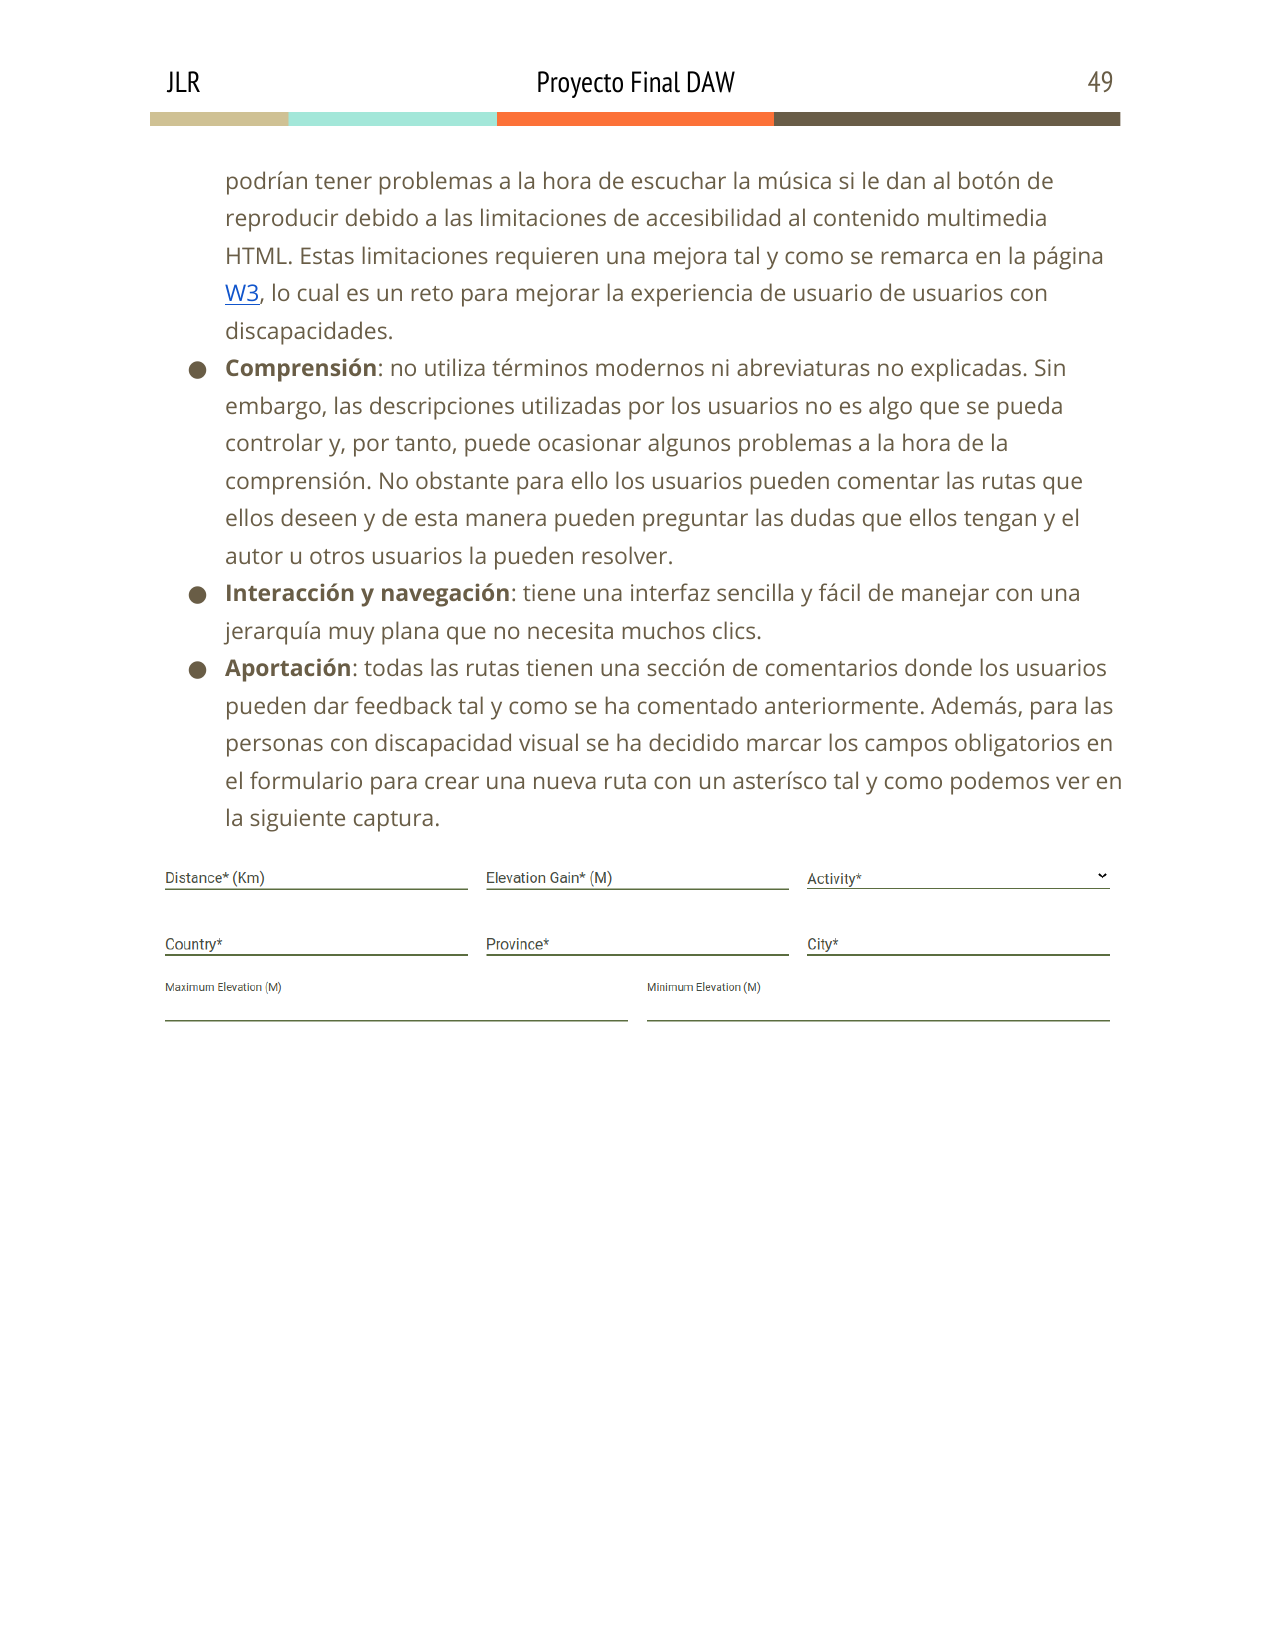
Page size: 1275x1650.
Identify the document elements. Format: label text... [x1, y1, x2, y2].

list Comprensión: no utiliza términos modernos ni abreviaturas no explicadas. Sin embargo, las descripciones utilizadas por los usuarios no es algo que se pueda controlar y, por tanto, puede ocasionar algunos problemas a la hora de la comprensión. No obstante para ello los usuarios pueden comentar las rutas que ellos deseen y de esta manera pueden preguntar las dudas que ellos tengan y el autor u otros usuarios la pueden resolver. [187, 352, 1125, 571]
picture [150, 112, 1121, 126]
list Aportación: todas las rutas tienen una sección de comentarios donde los usuarios pueden dar feedback tal y como se ha comentado anteriormente. Además, para las personas con discapacidad visual se ha decidido marcar los campos obligatorios en el formulario para crear una nueva ruta con un asterísco tal y como podemos ver en la siguiente captura. [187, 652, 1125, 833]
list Interacción y navegación: tiene una interfaz sencilla y fácil de manejar con una jerarquía muy plana que no necesita muchos clics. [187, 577, 1125, 646]
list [187, 165, 1125, 346]
picture [150, 852, 1125, 1034]
